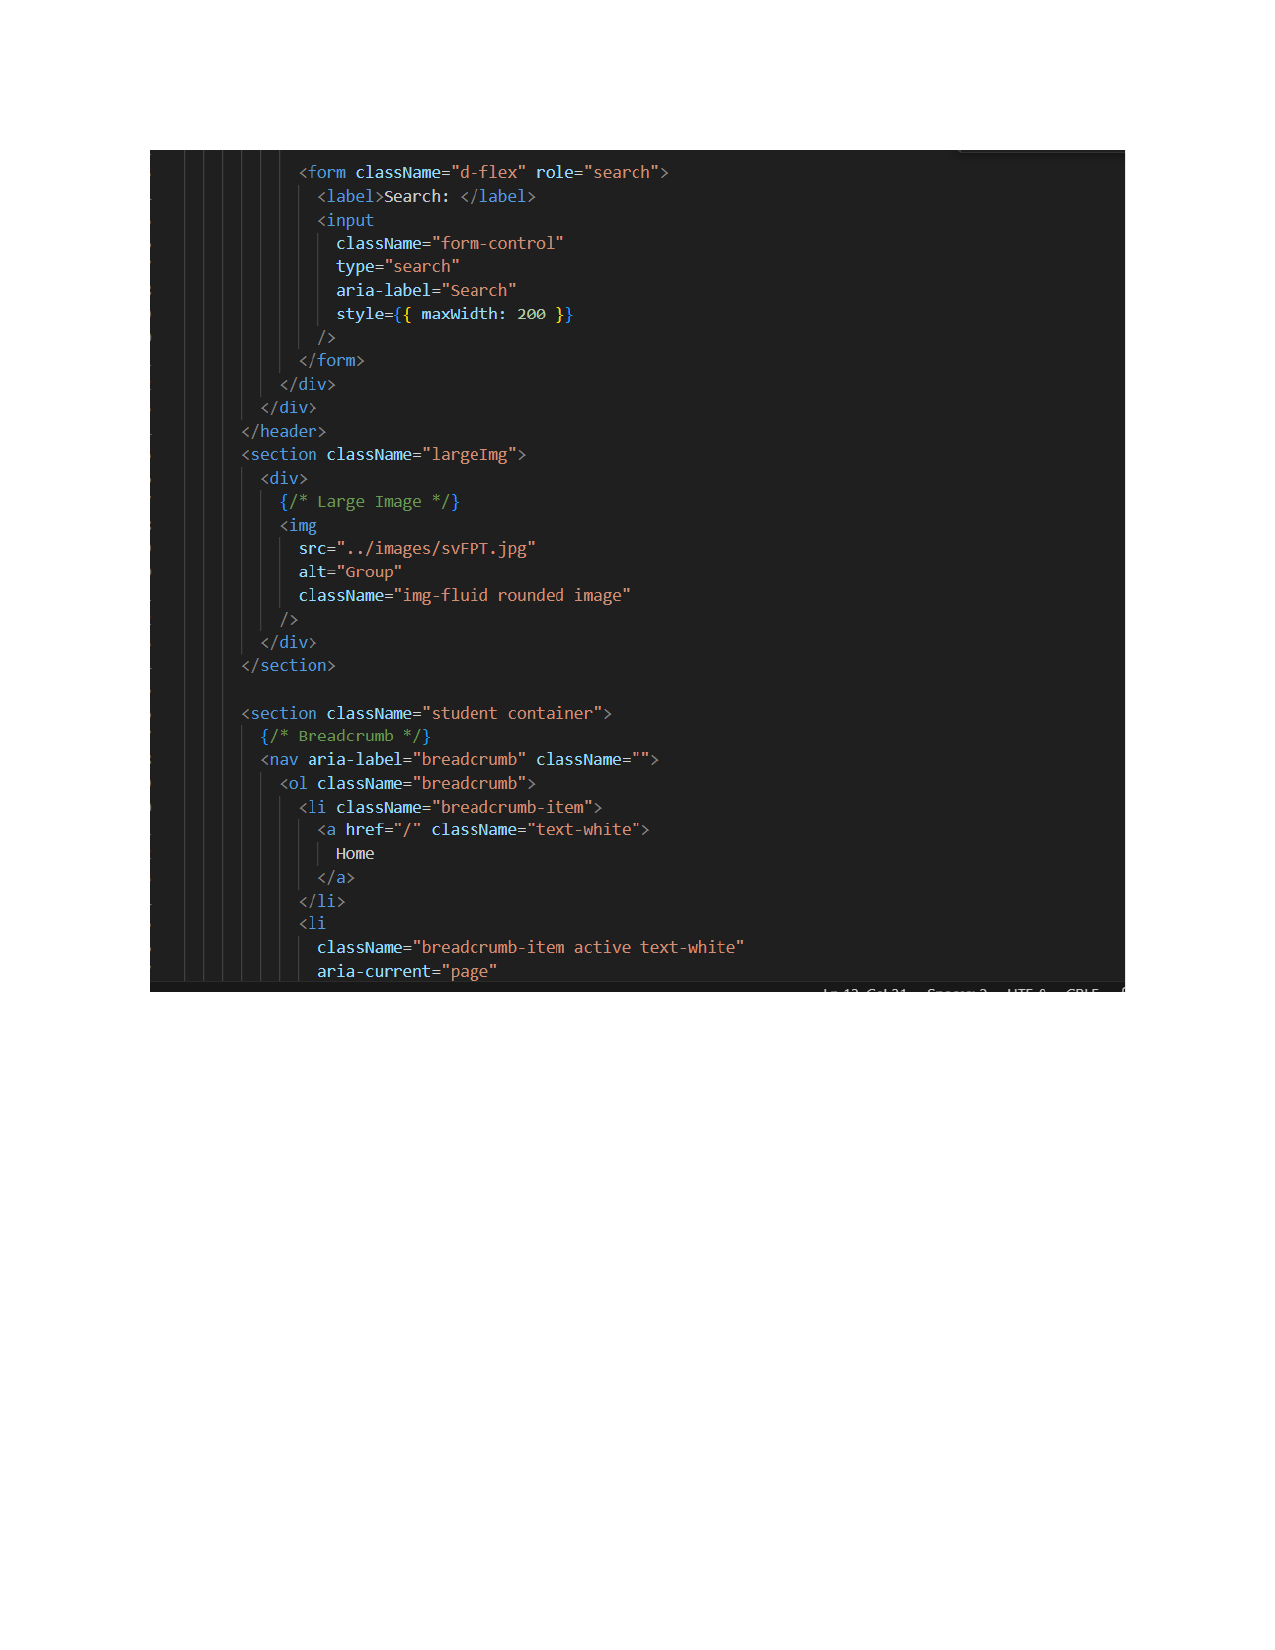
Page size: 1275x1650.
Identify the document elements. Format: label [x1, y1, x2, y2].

picture [150, 150, 1125, 992]
